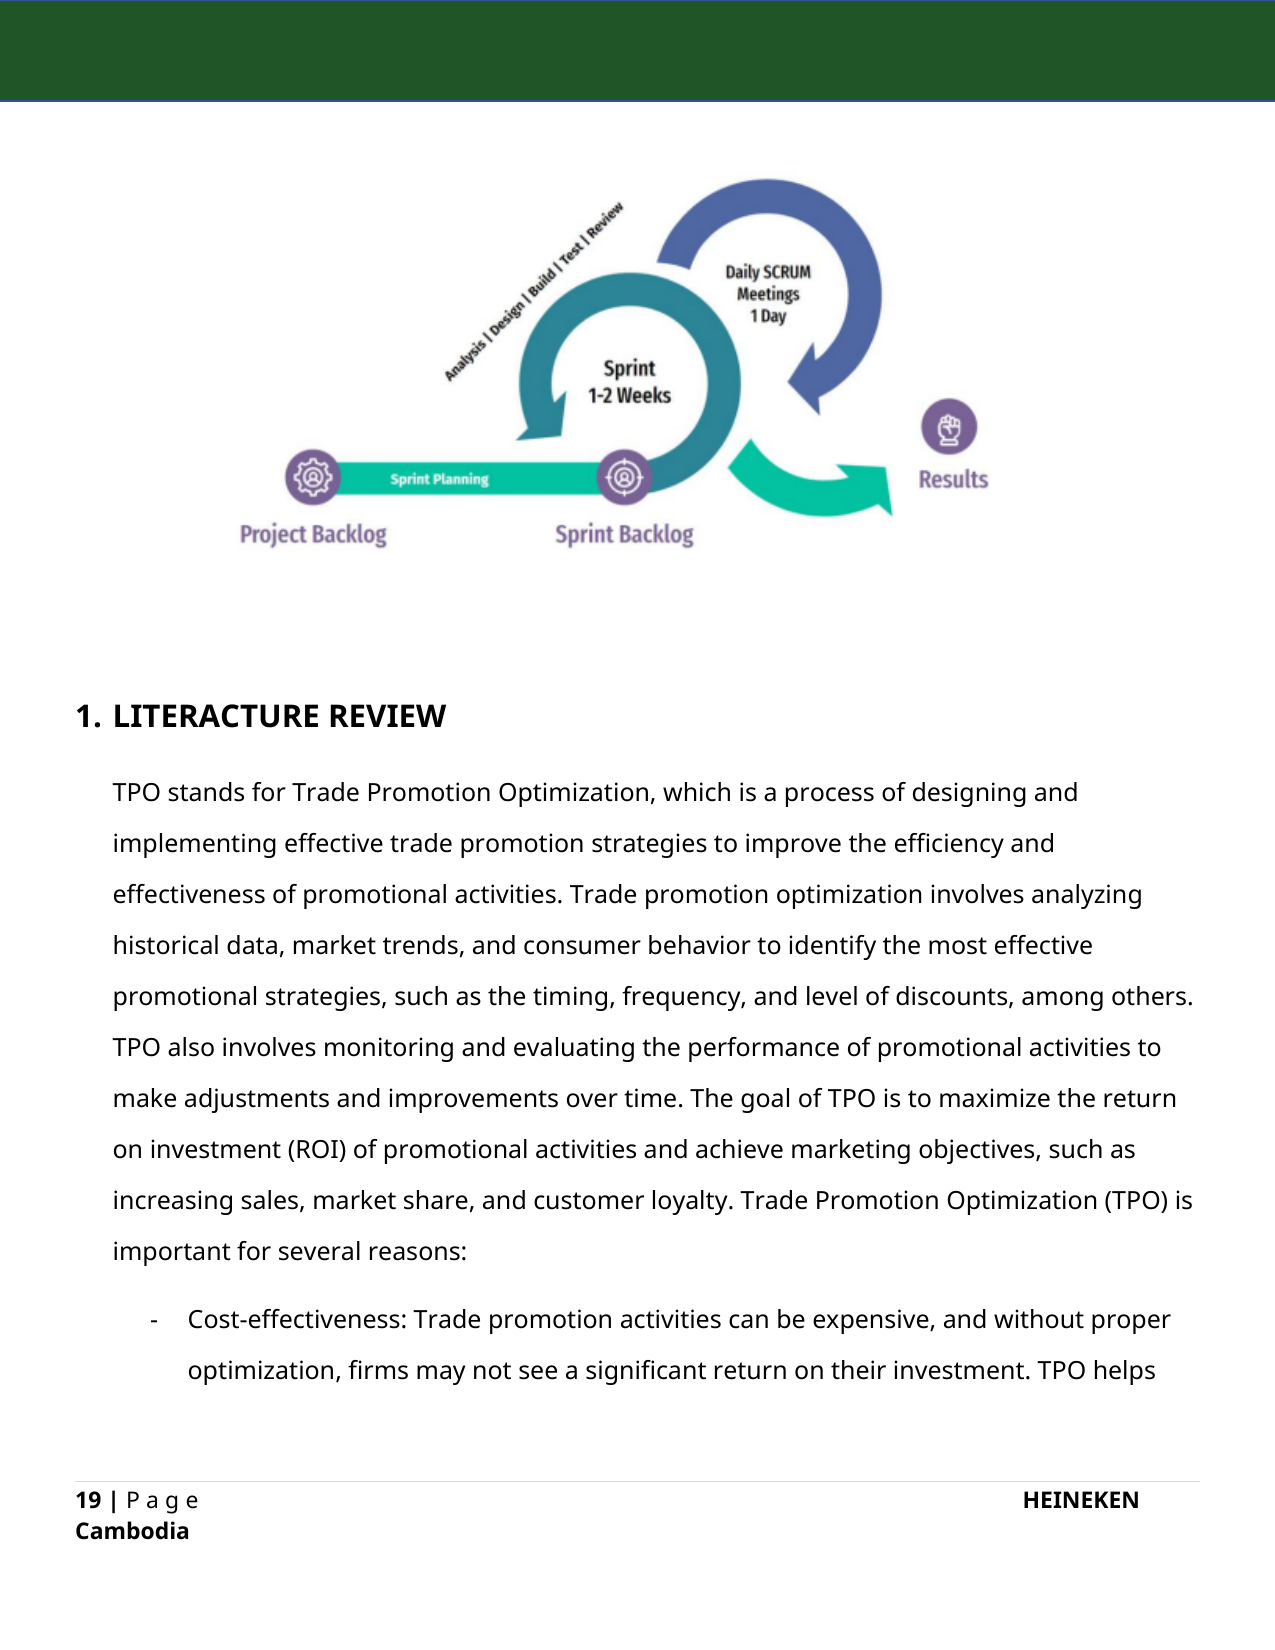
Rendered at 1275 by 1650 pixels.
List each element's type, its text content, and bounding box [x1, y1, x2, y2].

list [150, 1301, 1200, 1386]
list LITERACTURE REVIEW [75, 694, 1200, 736]
picture [150, 103, 1076, 596]
text TPO stands for Trade Promotion Optimization, which is a process of designing and implementing effective trade promotion strategies to improve the efficiency and effectiveness of promotional activities. Trade promotion optimization involves analyzing historical data, market trends, and consumer behavior to identify the most effective promotional strategies, such as the timing, frequency, and level of discounts, among others. TPO also involves monitoring and evaluating the performance of promotional activities to make adjustments and improvements over time. The goal of TPO is to maximize the return on investment (ROI) of promotional activities and achieve marketing objectives, such as increasing sales, market share, and customer loyalty. Trade Promotion Optimization (TPO) is important for several reasons: [112, 774, 1200, 1268]
